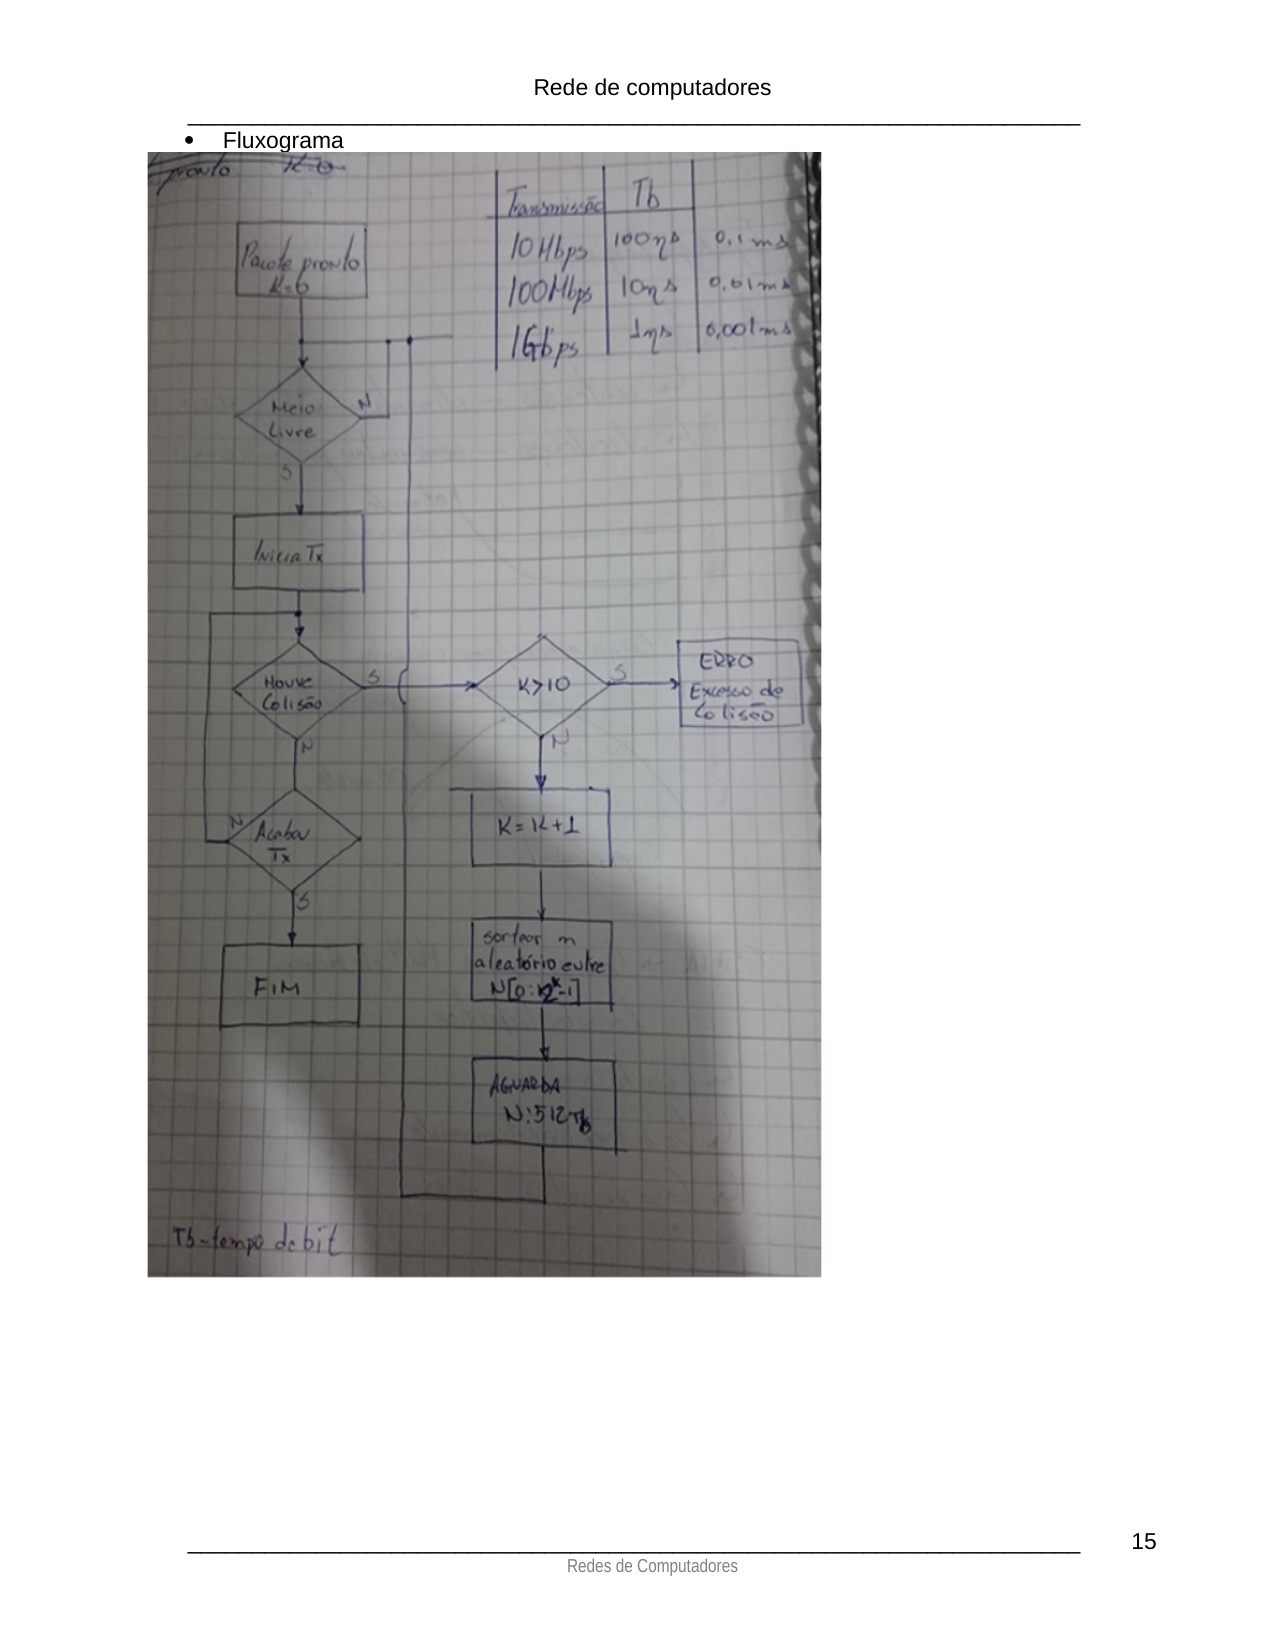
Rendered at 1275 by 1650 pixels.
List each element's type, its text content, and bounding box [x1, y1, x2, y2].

list Fluxograma [185, 127, 1157, 153]
